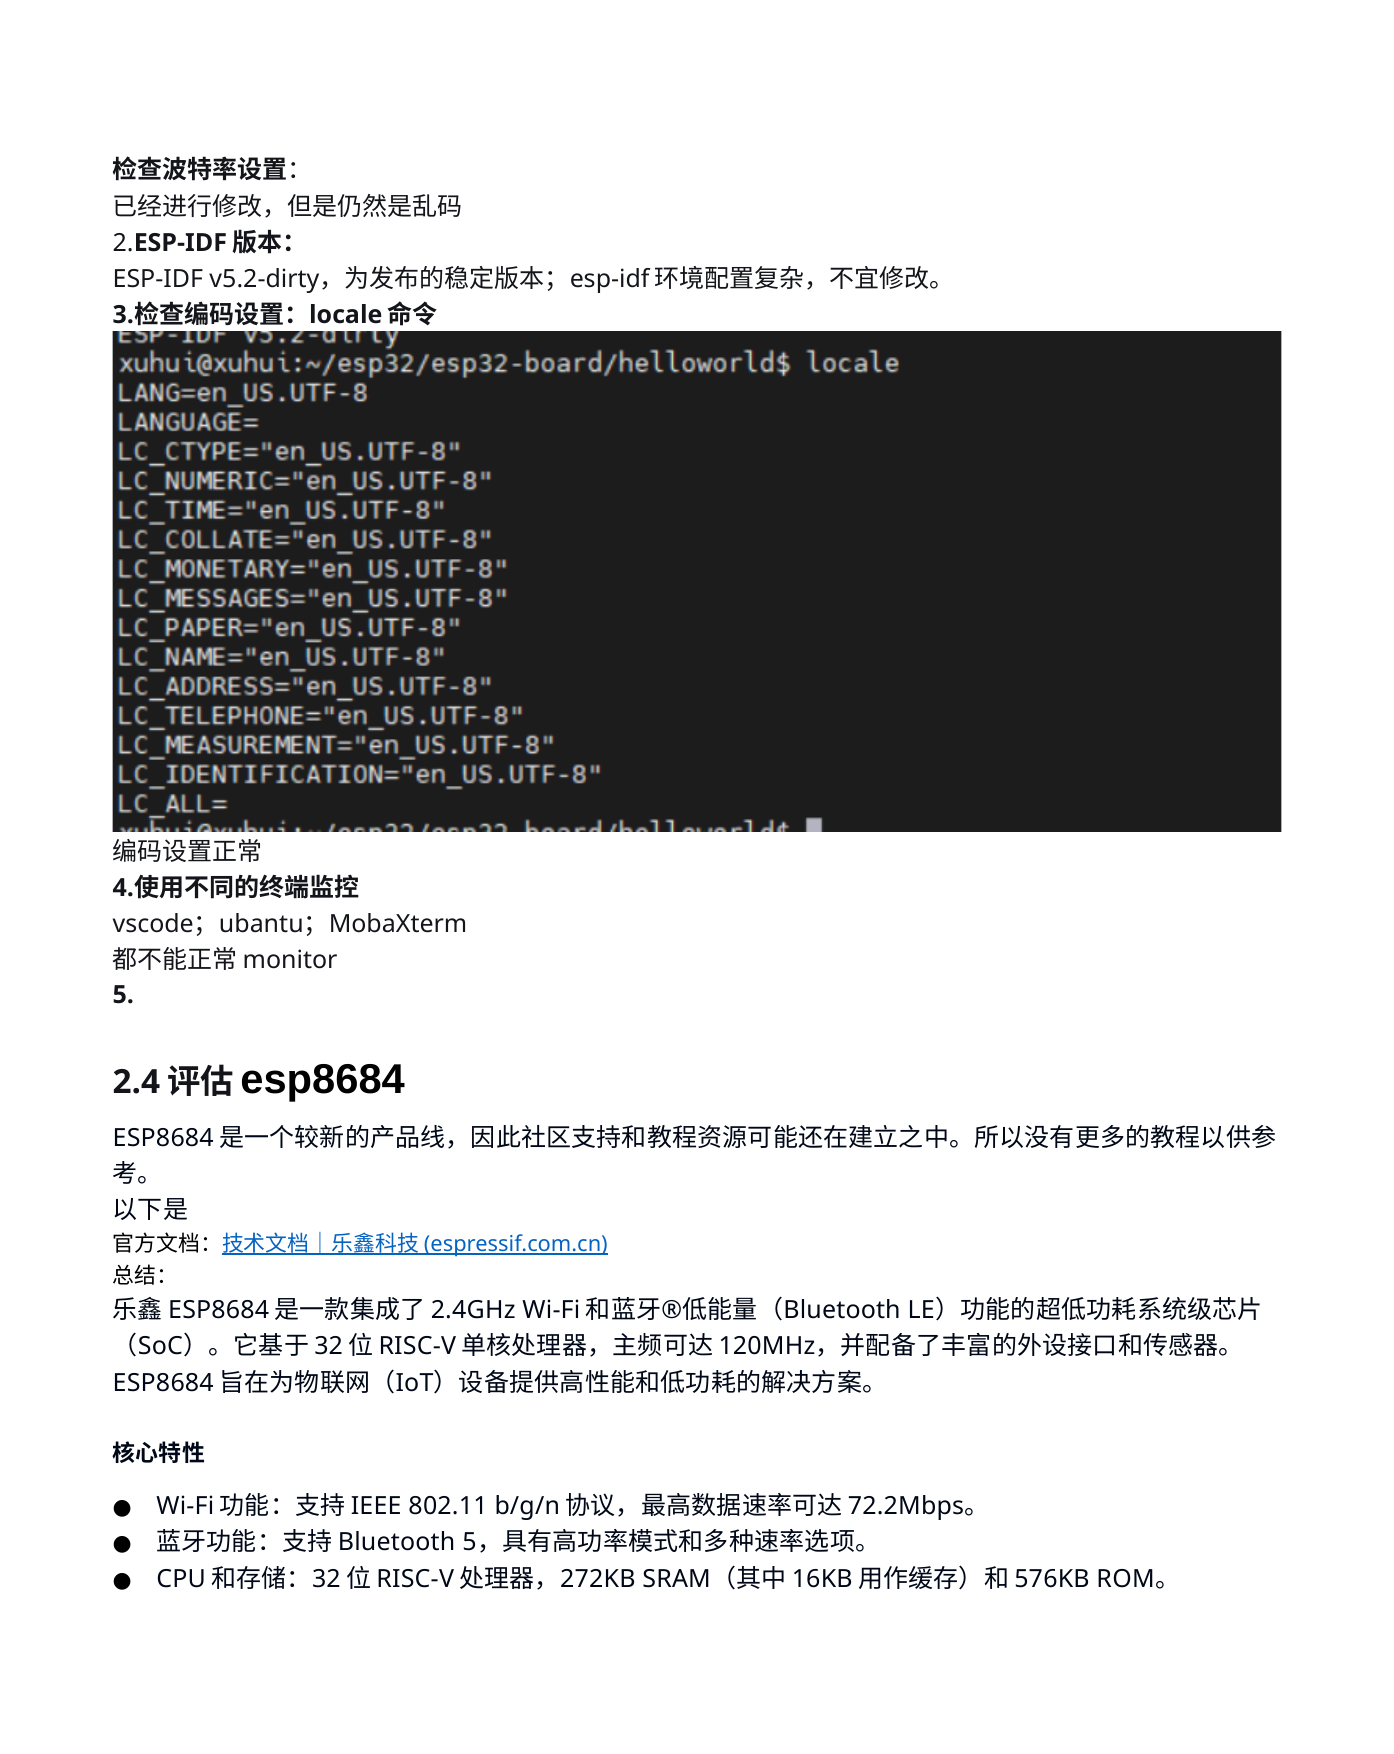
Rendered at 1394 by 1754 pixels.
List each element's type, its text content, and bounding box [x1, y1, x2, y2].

text vscode；ubantu；MobaXterm [112, 904, 1281, 940]
text 以下是 [112, 1190, 1281, 1226]
text 2.ESP-IDF版本： [112, 222, 1281, 259]
list Wi-Fi功能：支持IEEE 802.11 b/g/n协议，最高数据速率可达72.2Mbps。 [112, 1486, 1281, 1522]
text 4.使用不同的终端监控 [112, 867, 1281, 904]
text ESP8684是一个较新的产品线，因此社区支持和教程资源可能还在建立之中。所以没有更多的教程以供参考。 [112, 1117, 1281, 1190]
text 编码设置正常 [112, 832, 1281, 867]
list 蓝牙功能：支持Bluetooth 5，具有高功率模式和多种速率选项。 [112, 1522, 1281, 1558]
text 检查波特率设置： [112, 150, 1281, 186]
text 官方文档：技术文档｜乐鑫科技 (espressif.com.cn) [112, 1226, 1281, 1258]
list CPU和存储：32位RISC-V处理器，272KB SRAM（其中16KB用作缓存）和576KB ROM。 [112, 1558, 1281, 1594]
subtitle 核心特性 [112, 1434, 1281, 1468]
subtitle 2.4评估esp8684 [112, 1076, 289, 1098]
picture [112, 331, 1282, 832]
text ESP-IDF v5.2-dirty，为发布的稳定版本；esp-idf环境配置复杂，不宜修改。 [112, 259, 1281, 295]
subtitle 2.4评估esp8684 [295, 1076, 1281, 1098]
text 乐鑫ESP8684是一款集成了2.4GHz Wi-Fi和蓝牙®低能量（Bluetooth LE）功能的超低功耗系统级芯片（SoC）。它基于32位RISC-V单核处理器，主频可达120MHz，并配备了丰富的外设接口和传感器。ESP8684旨在为物联网（IoT）设备提供高性能和低功耗的解决方案。 [112, 1289, 1281, 1398]
text 都不能正常monitor [112, 940, 1281, 976]
text 已经进行修改，但是仍然是乱码 [112, 186, 1281, 222]
text 5. [112, 976, 1281, 1010]
text 3.检查编码设置：locale命令 [112, 295, 1281, 331]
text 总结： [112, 1258, 1281, 1289]
